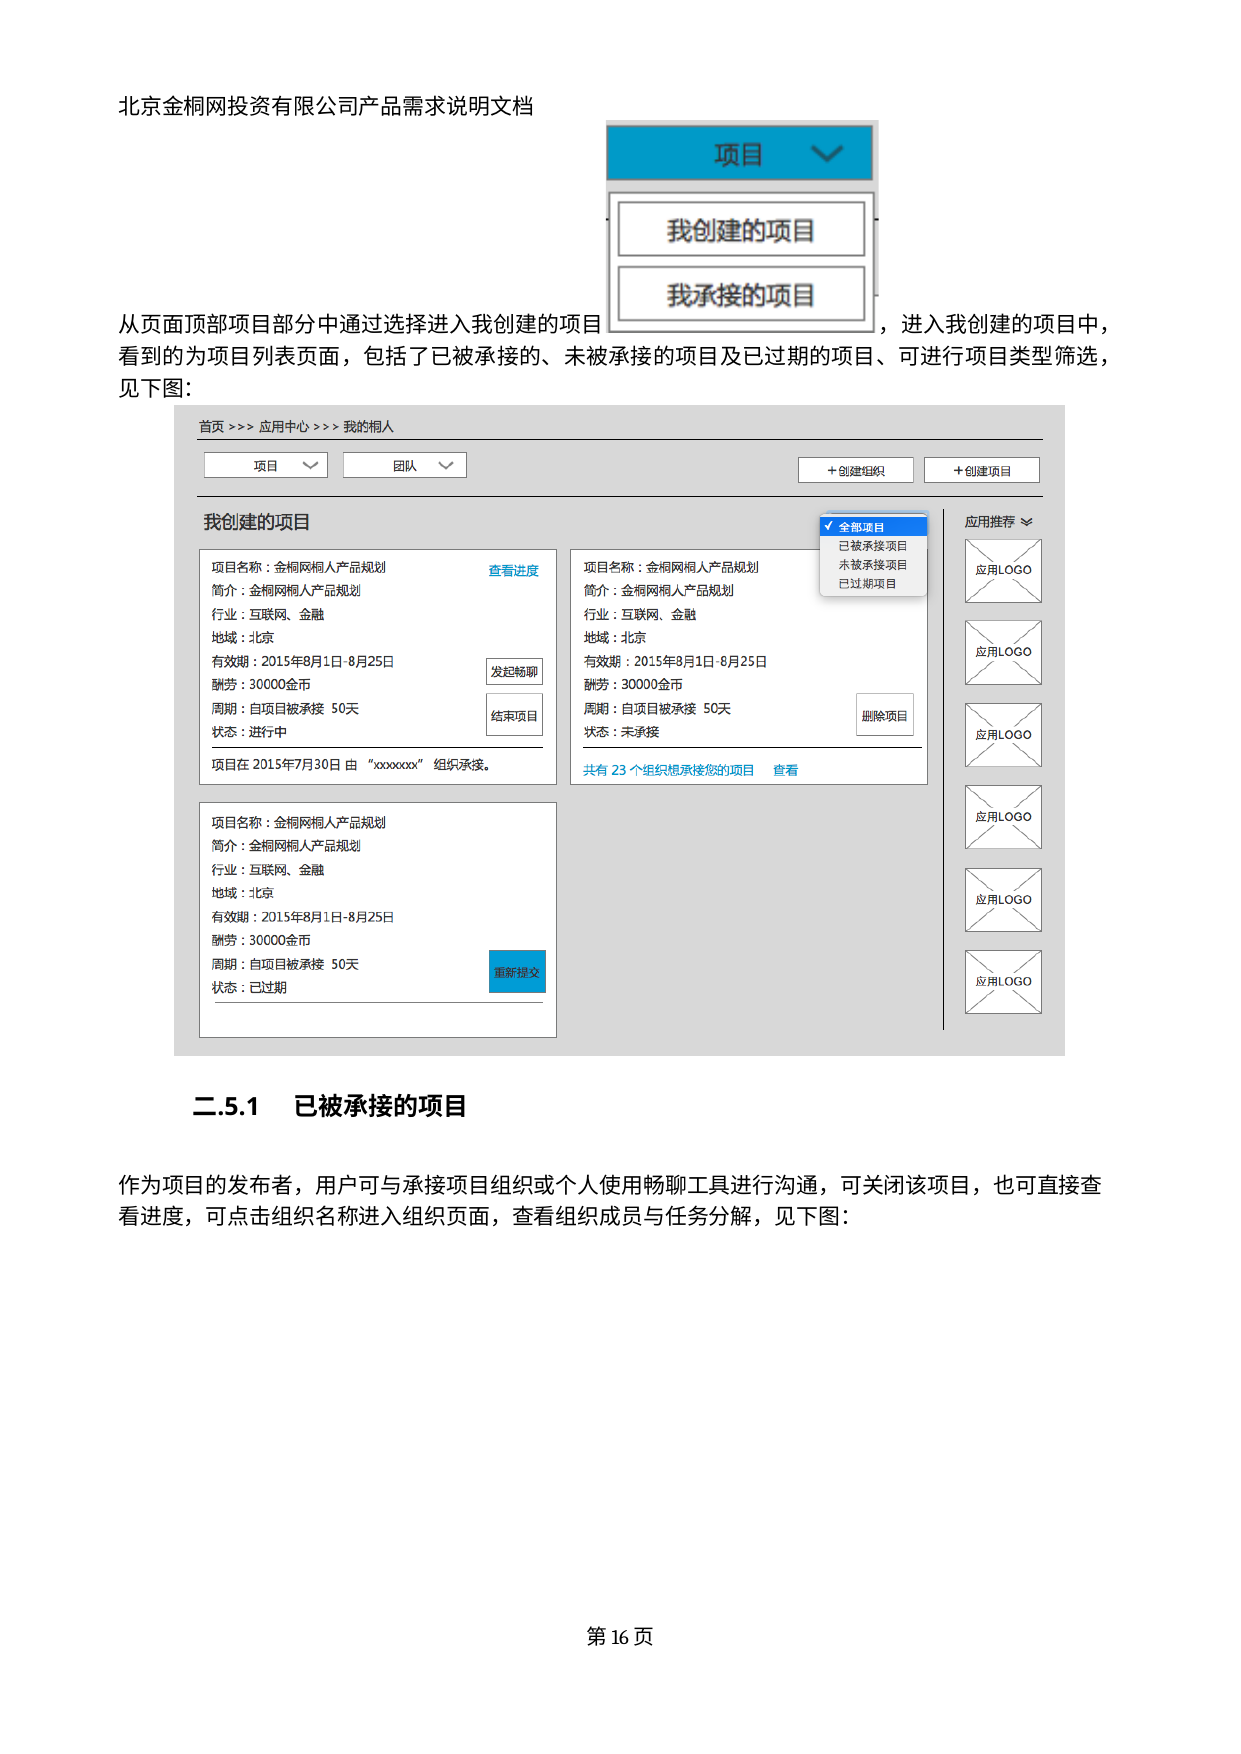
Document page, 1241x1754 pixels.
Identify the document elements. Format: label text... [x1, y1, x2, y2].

text 从页面顶部项目部分中通过选择进入我创建的项目，进入我创建的项目中，看到的为项目列表页面，包括了已被承接的、未被承接的项目及已过期的项目、可进行项目类型筛选，见下图： [118, 120, 1122, 402]
picture [605, 120, 879, 333]
text 作为项目的发布者，用户可与承接项目组织或个人使用畅聊工具进行沟通，可关闭该项目，也可直接查看进度，可点击组织名称进入组织页面，查看组织成员与任务分解，见下图： [118, 1168, 1122, 1231]
text 已被承接的项目 [192, 1086, 1122, 1122]
picture [172, 402, 1068, 1059]
